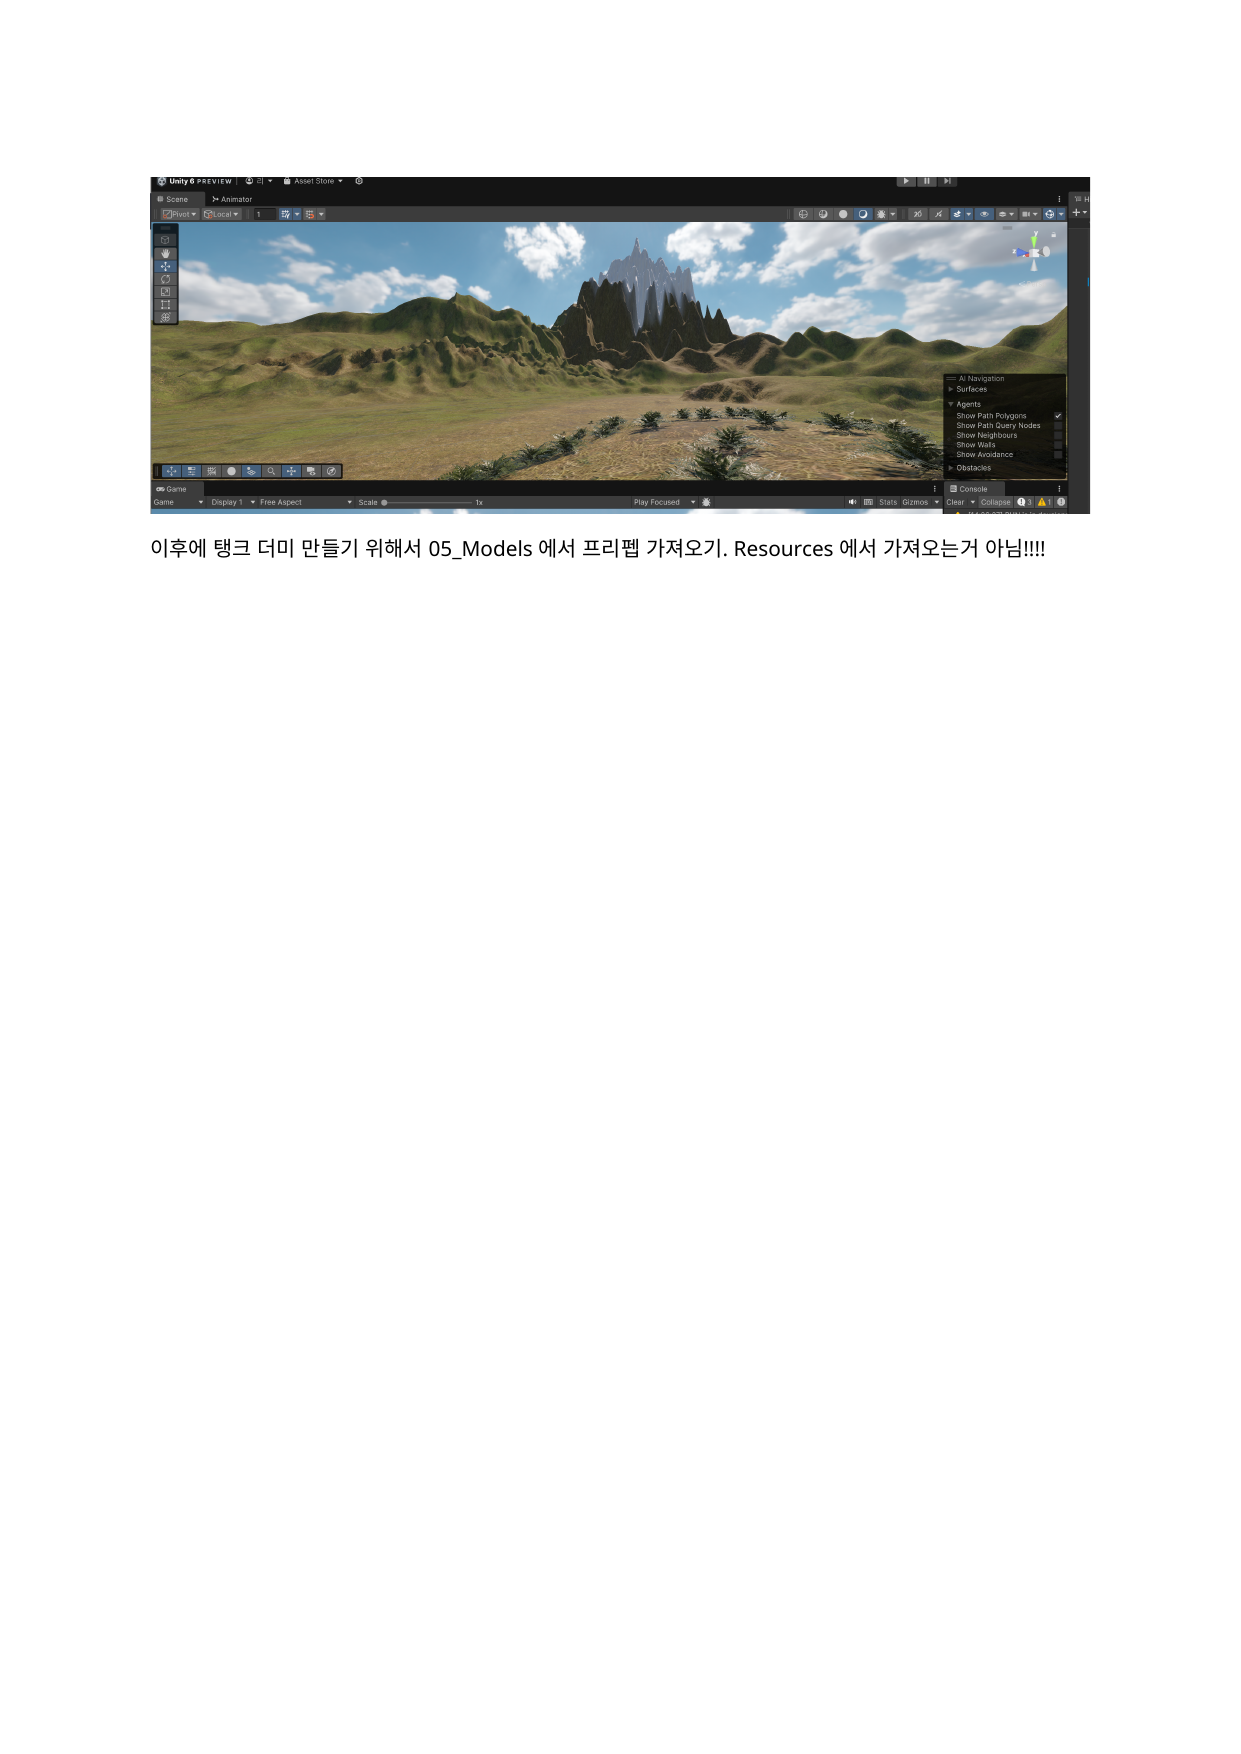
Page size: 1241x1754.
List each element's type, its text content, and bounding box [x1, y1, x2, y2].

text 이후에 탱크 더미 만들기 위해서 05_Models 에서 프리펩 가져오기. Resources 에서 가져오는거 아님!!!! [150, 532, 1090, 563]
picture [150, 177, 1091, 514]
